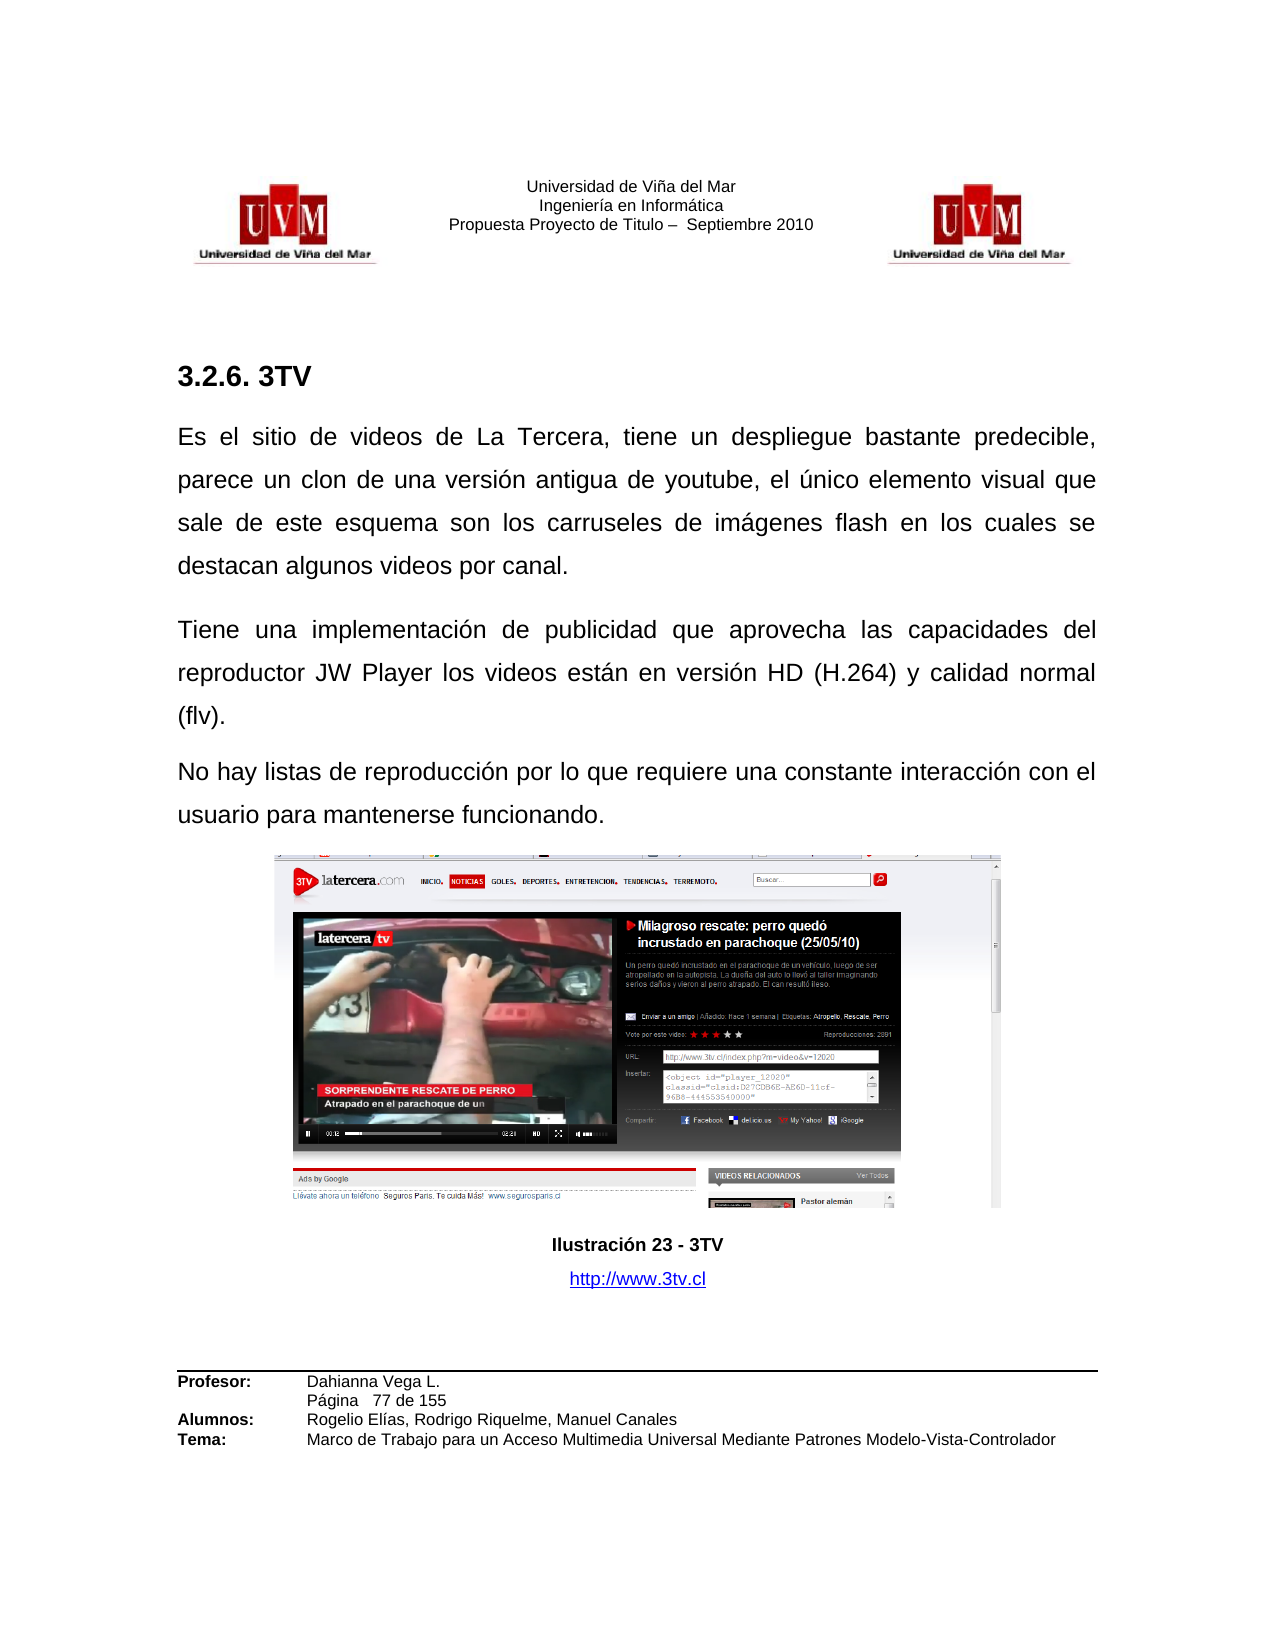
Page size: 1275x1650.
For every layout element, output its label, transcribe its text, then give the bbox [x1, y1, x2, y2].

text http://www.3tv.cl [177, 1268, 1098, 1290]
subtitle 3.2.6. 3TV [177, 359, 1098, 392]
text No hay listas de reproducción por lo que requiere una constante interacción con el usuario para mantenerse funcionando. [177, 757, 1098, 829]
picture [274, 855, 1001, 1208]
picture [177, 176, 390, 267]
text Es el sitio de videos de La Tercera, tiene un despliegue bastante predecible, parece un clon de una versión antigua de youtube, el único elemento visual que sale de este esquema son los carruseles de imágenes flash en los cuales se destacan algunos videos por canal. [177, 422, 1098, 580]
text Tiene una implementación de publicidad que aprovecha las capacidades del reproductor JW Player los videos están en versión HD (H.264) y calidad normal (flv). [177, 615, 1098, 730]
picture [871, 176, 1084, 267]
text Ilustración 23 - 3TV [177, 1234, 1098, 1256]
